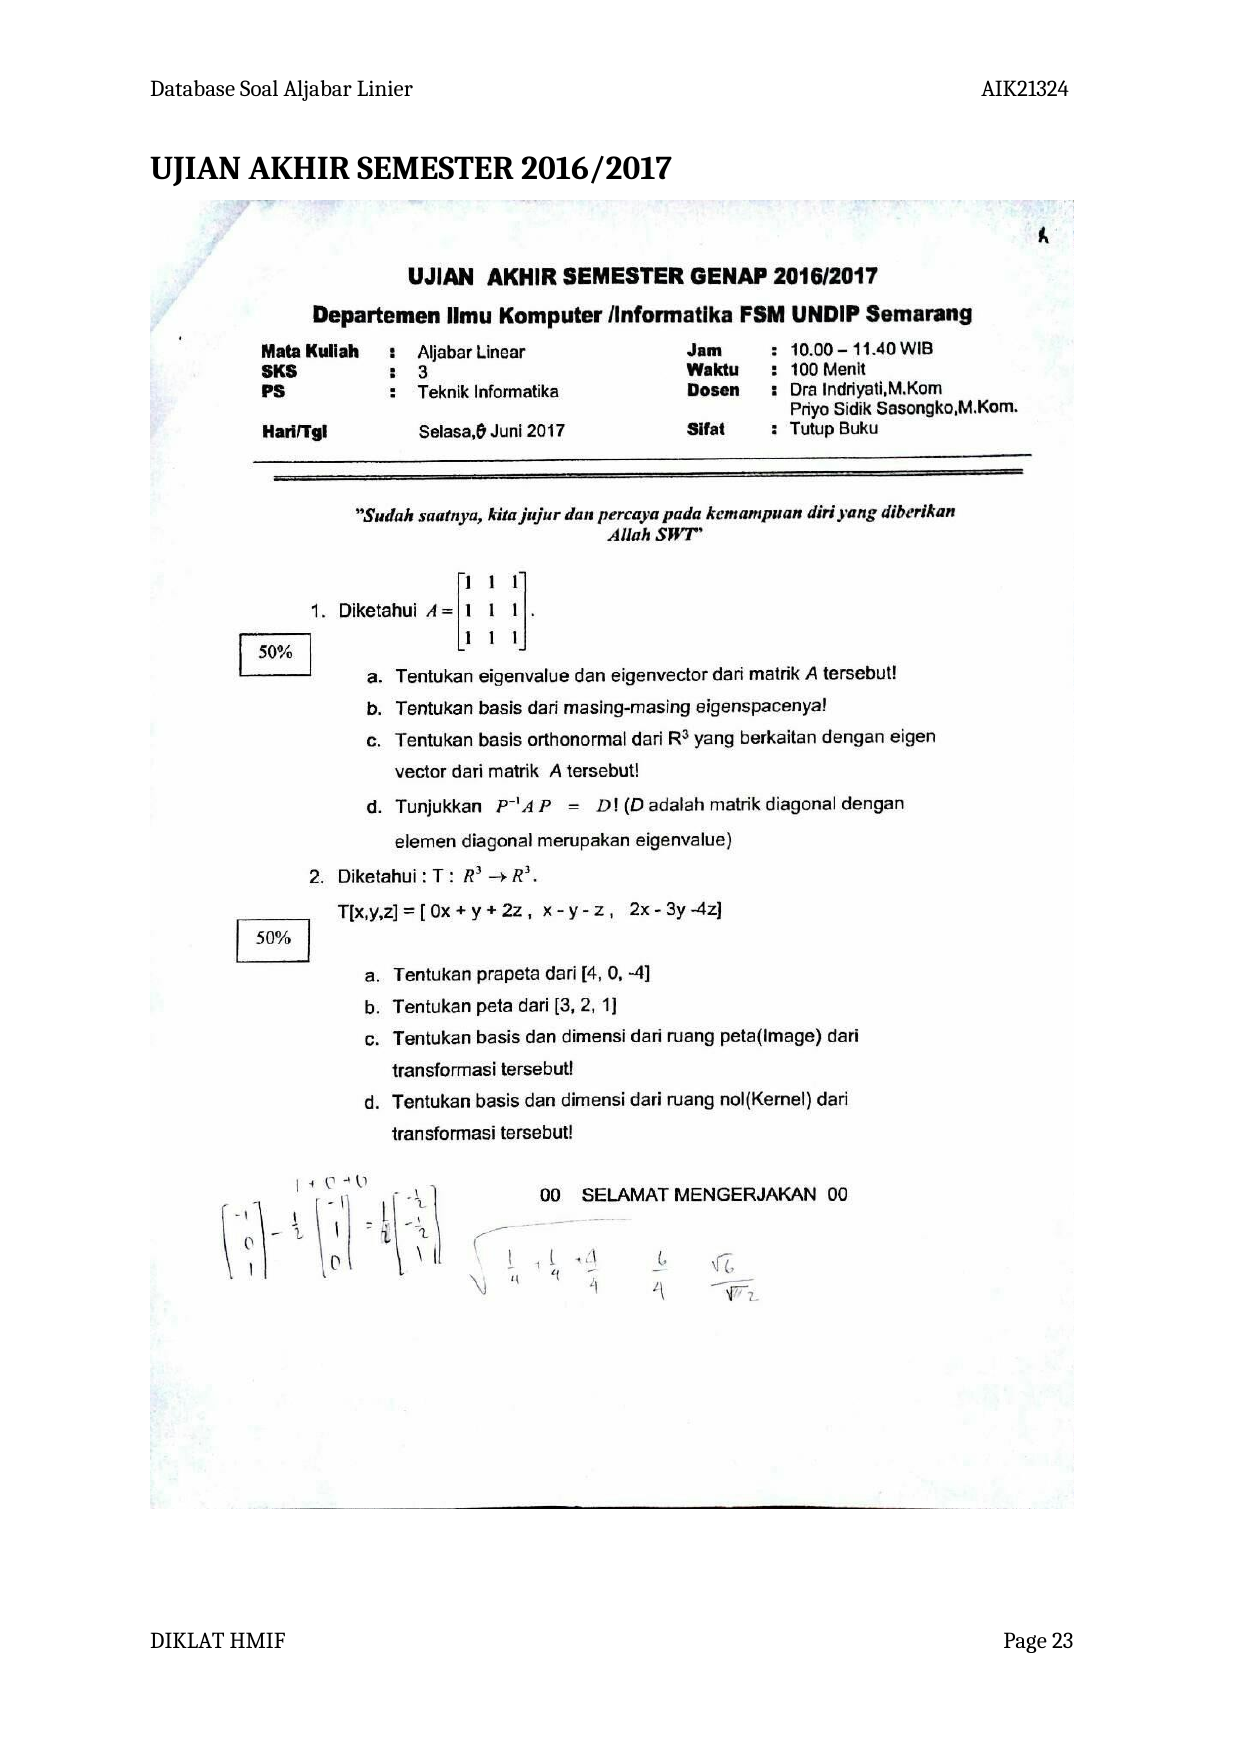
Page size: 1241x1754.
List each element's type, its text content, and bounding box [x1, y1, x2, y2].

picture [150, 200, 1074, 1509]
text UJIAN AKHIR SEMESTER 2016/2017 [150, 149, 1169, 187]
